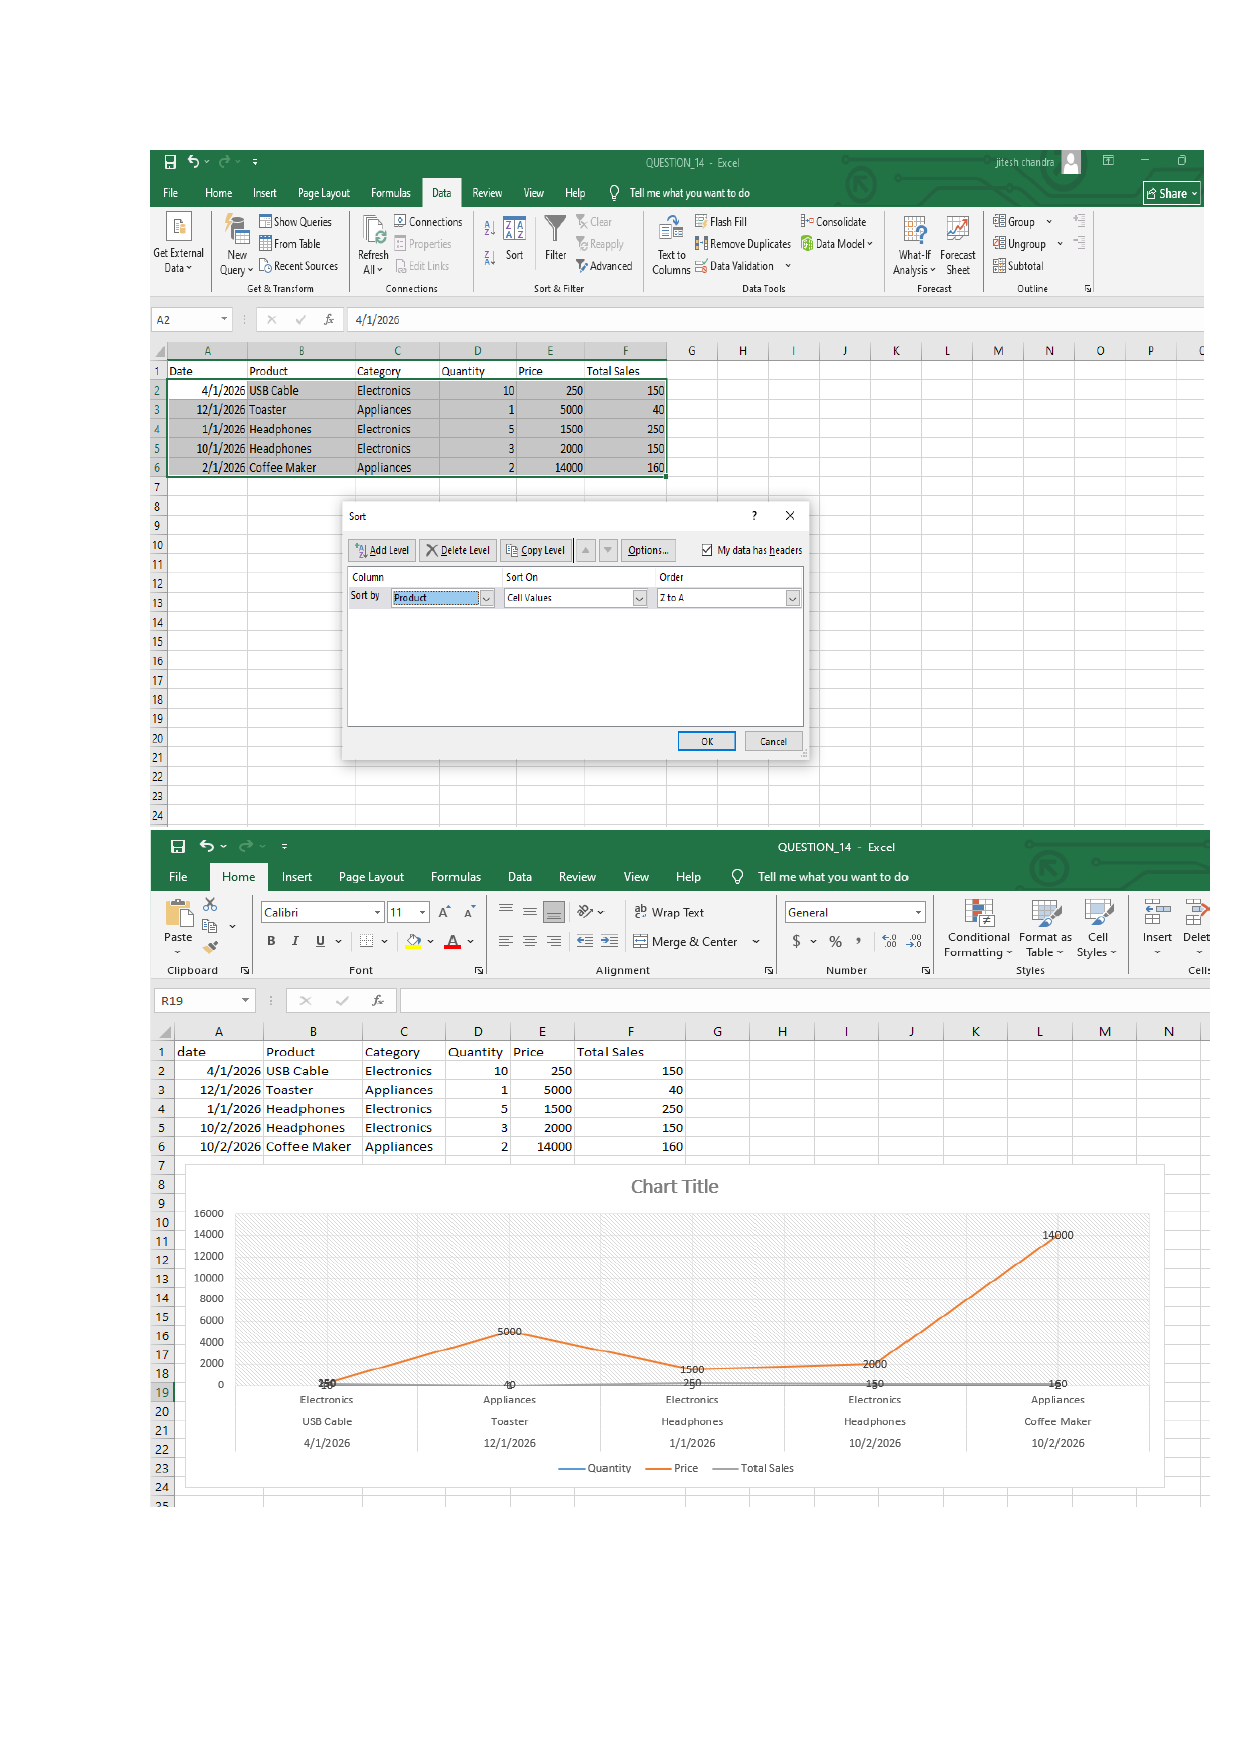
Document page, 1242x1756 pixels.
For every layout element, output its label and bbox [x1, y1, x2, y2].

picture [150, 830, 1210, 1507]
picture [150, 150, 1204, 827]
